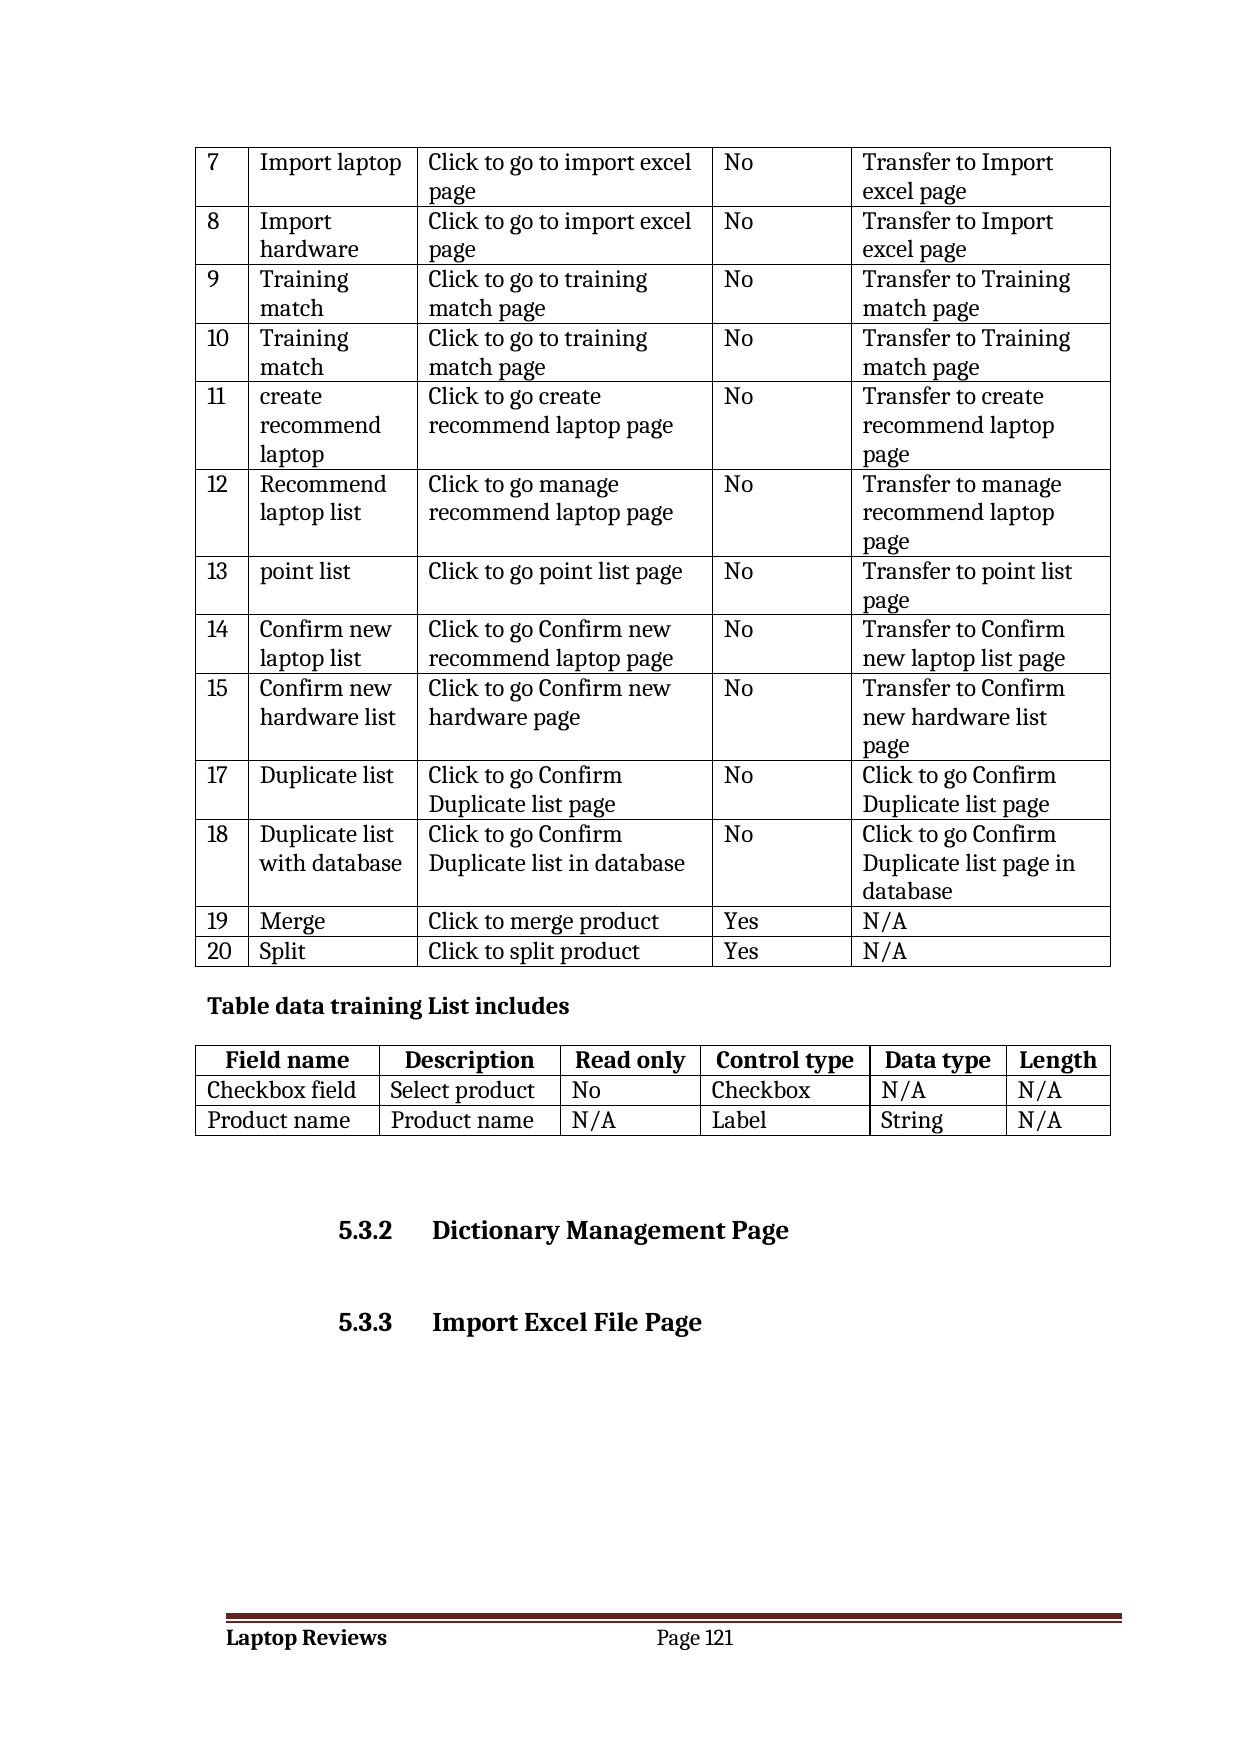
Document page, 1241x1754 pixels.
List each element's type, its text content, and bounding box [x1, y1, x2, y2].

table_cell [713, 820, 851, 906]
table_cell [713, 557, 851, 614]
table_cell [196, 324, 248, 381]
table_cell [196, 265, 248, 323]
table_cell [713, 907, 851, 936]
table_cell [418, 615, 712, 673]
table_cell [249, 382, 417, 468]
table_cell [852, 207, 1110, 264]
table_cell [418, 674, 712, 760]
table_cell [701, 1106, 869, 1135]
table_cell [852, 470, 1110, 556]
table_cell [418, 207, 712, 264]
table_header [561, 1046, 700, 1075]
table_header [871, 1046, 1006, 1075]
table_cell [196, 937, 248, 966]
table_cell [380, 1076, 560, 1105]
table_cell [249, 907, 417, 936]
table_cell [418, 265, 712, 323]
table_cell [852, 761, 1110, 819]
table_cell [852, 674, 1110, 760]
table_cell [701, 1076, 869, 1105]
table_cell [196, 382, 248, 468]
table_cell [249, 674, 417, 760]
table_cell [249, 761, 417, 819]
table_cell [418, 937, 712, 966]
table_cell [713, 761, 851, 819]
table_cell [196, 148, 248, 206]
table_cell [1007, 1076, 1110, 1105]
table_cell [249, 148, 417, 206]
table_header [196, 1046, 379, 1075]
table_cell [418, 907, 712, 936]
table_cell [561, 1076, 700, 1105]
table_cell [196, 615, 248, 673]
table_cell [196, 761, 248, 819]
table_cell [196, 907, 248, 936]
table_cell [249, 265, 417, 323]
subtitle Dictionary Management Page [338, 1215, 1122, 1246]
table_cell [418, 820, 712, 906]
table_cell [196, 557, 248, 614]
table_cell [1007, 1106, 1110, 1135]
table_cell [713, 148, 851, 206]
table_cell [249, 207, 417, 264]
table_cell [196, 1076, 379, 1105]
text Table data training List includes [207, 992, 1122, 1020]
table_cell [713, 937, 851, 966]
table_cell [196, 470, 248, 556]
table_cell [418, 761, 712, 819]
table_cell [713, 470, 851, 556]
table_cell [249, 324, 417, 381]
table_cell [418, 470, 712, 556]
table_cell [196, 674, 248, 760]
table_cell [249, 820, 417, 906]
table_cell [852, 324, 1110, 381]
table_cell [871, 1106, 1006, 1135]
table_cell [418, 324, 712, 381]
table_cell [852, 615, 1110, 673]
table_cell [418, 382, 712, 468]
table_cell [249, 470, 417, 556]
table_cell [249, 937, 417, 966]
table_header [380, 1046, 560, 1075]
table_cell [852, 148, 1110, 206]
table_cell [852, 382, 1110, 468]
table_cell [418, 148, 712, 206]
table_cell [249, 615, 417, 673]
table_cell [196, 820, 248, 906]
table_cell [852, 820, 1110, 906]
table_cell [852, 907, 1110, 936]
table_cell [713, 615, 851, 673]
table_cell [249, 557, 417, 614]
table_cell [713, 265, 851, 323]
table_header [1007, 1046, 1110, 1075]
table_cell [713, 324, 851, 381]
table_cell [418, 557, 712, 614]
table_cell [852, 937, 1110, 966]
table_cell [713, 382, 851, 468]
subtitle Import Excel File Page [338, 1307, 1122, 1338]
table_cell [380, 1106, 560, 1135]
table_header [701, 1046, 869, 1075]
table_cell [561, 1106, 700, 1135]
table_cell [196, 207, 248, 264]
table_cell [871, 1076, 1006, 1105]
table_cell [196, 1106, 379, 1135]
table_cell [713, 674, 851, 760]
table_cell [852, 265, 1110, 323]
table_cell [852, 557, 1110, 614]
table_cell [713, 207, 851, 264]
